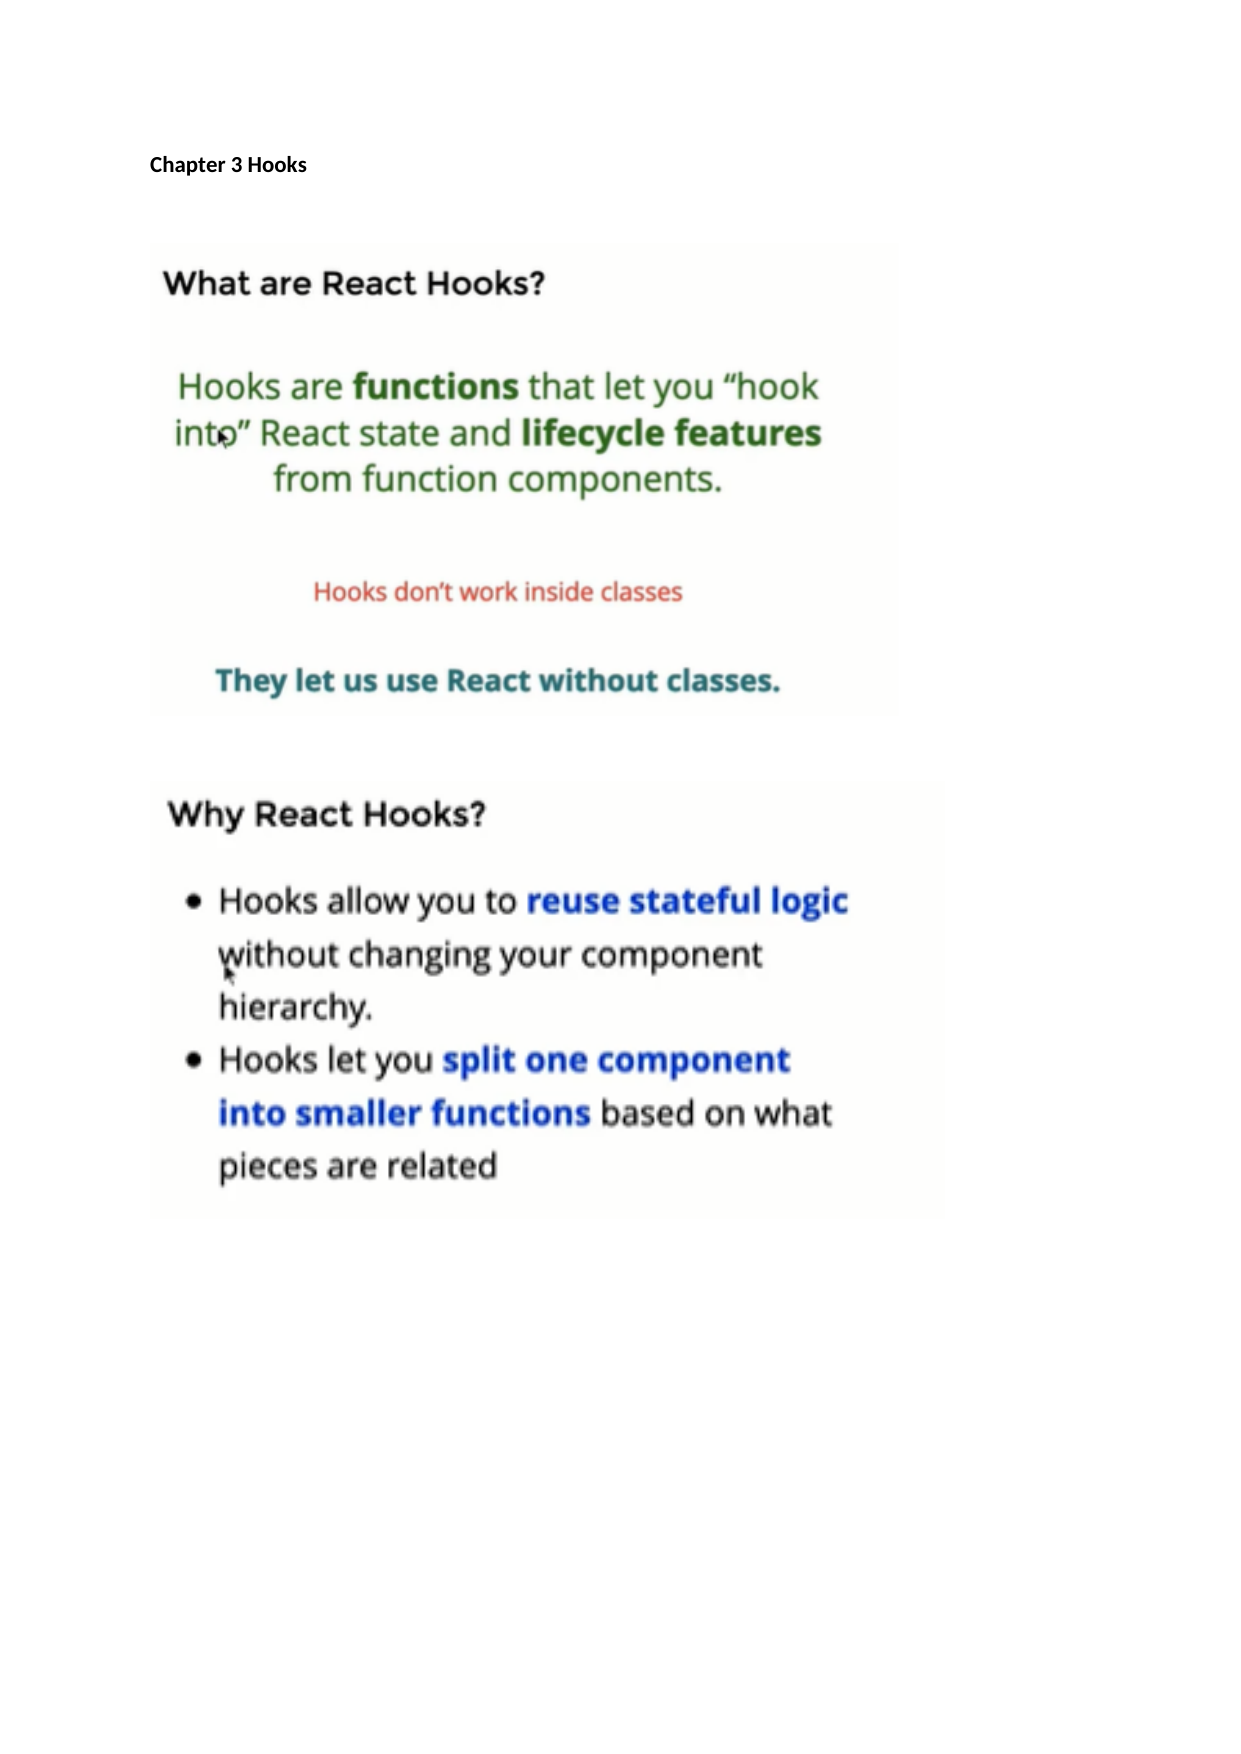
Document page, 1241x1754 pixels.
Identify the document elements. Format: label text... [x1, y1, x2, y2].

picture [150, 781, 946, 1219]
text Chapter 3 Hooks [150, 150, 1090, 178]
picture [150, 243, 899, 716]
